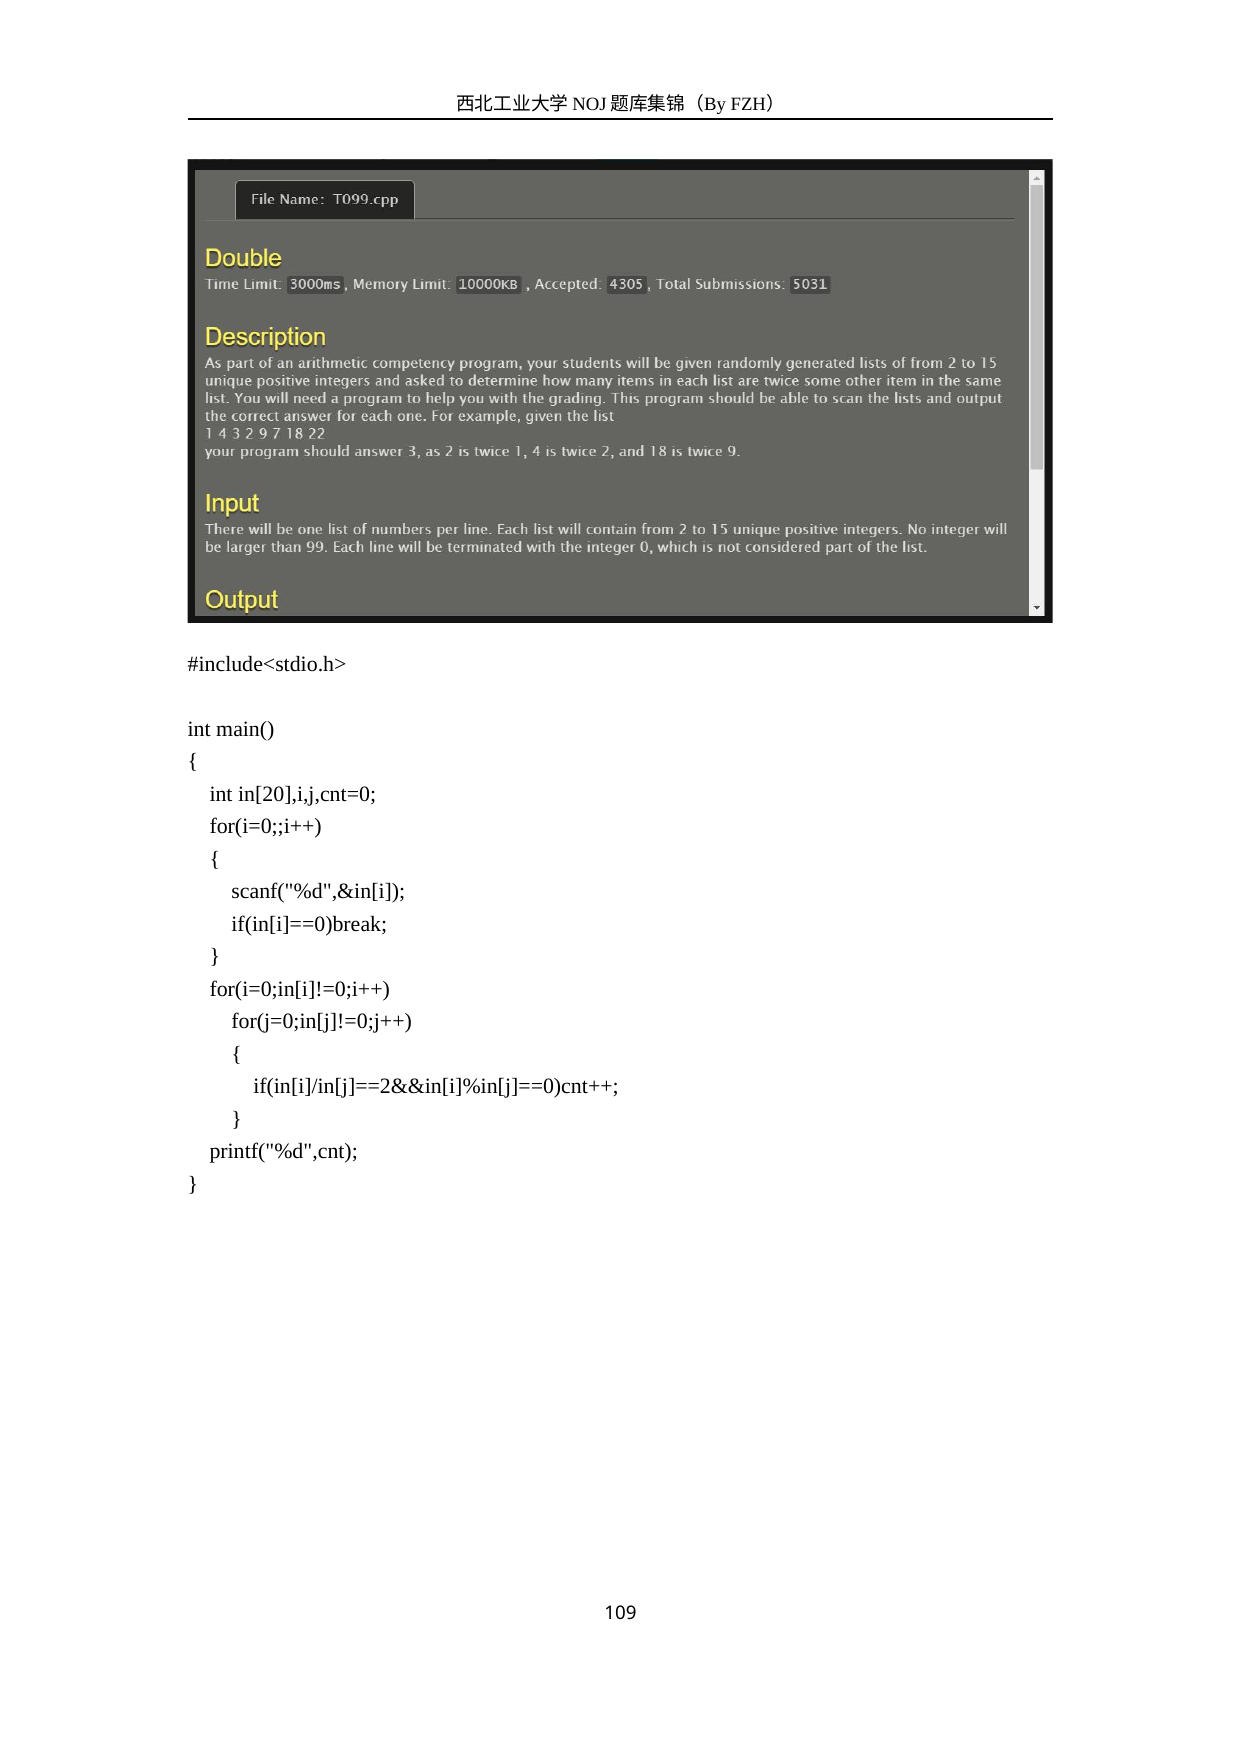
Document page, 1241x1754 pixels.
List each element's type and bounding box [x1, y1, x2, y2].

picture [187, 159, 1053, 623]
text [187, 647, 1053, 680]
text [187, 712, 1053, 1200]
